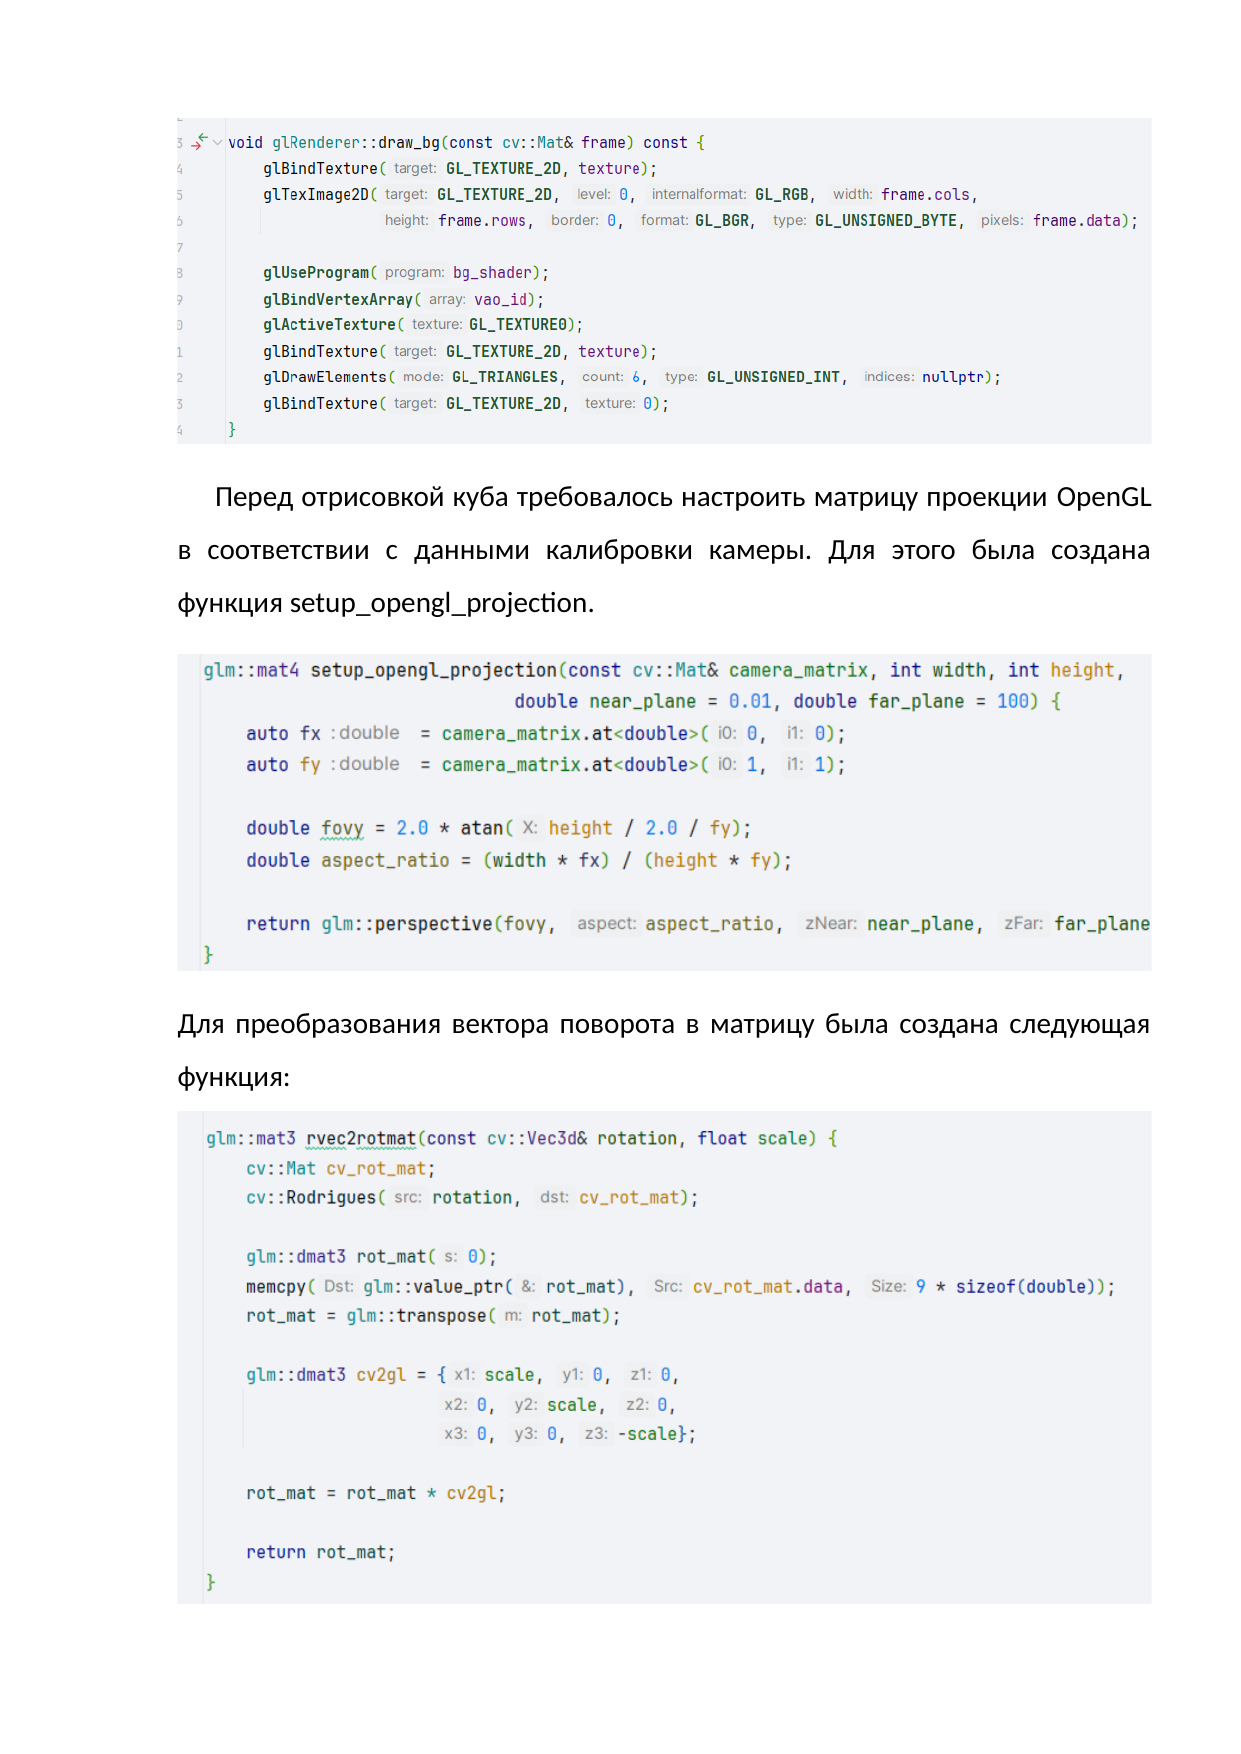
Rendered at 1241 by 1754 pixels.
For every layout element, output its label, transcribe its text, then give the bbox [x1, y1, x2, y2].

text Перед отрисовкой куба требовалось настроить матрицу проекции OpenGL в соответствии с данными калибровки камеры. Для этого была создана функция setup_opengl_projection. [177, 478, 1152, 620]
text Для преобразования вектора поворота в матрицу была создана следующая функция: [177, 1005, 1152, 1111]
picture [177, 118, 1152, 444]
picture [177, 654, 1152, 971]
picture [177, 1111, 1152, 1604]
